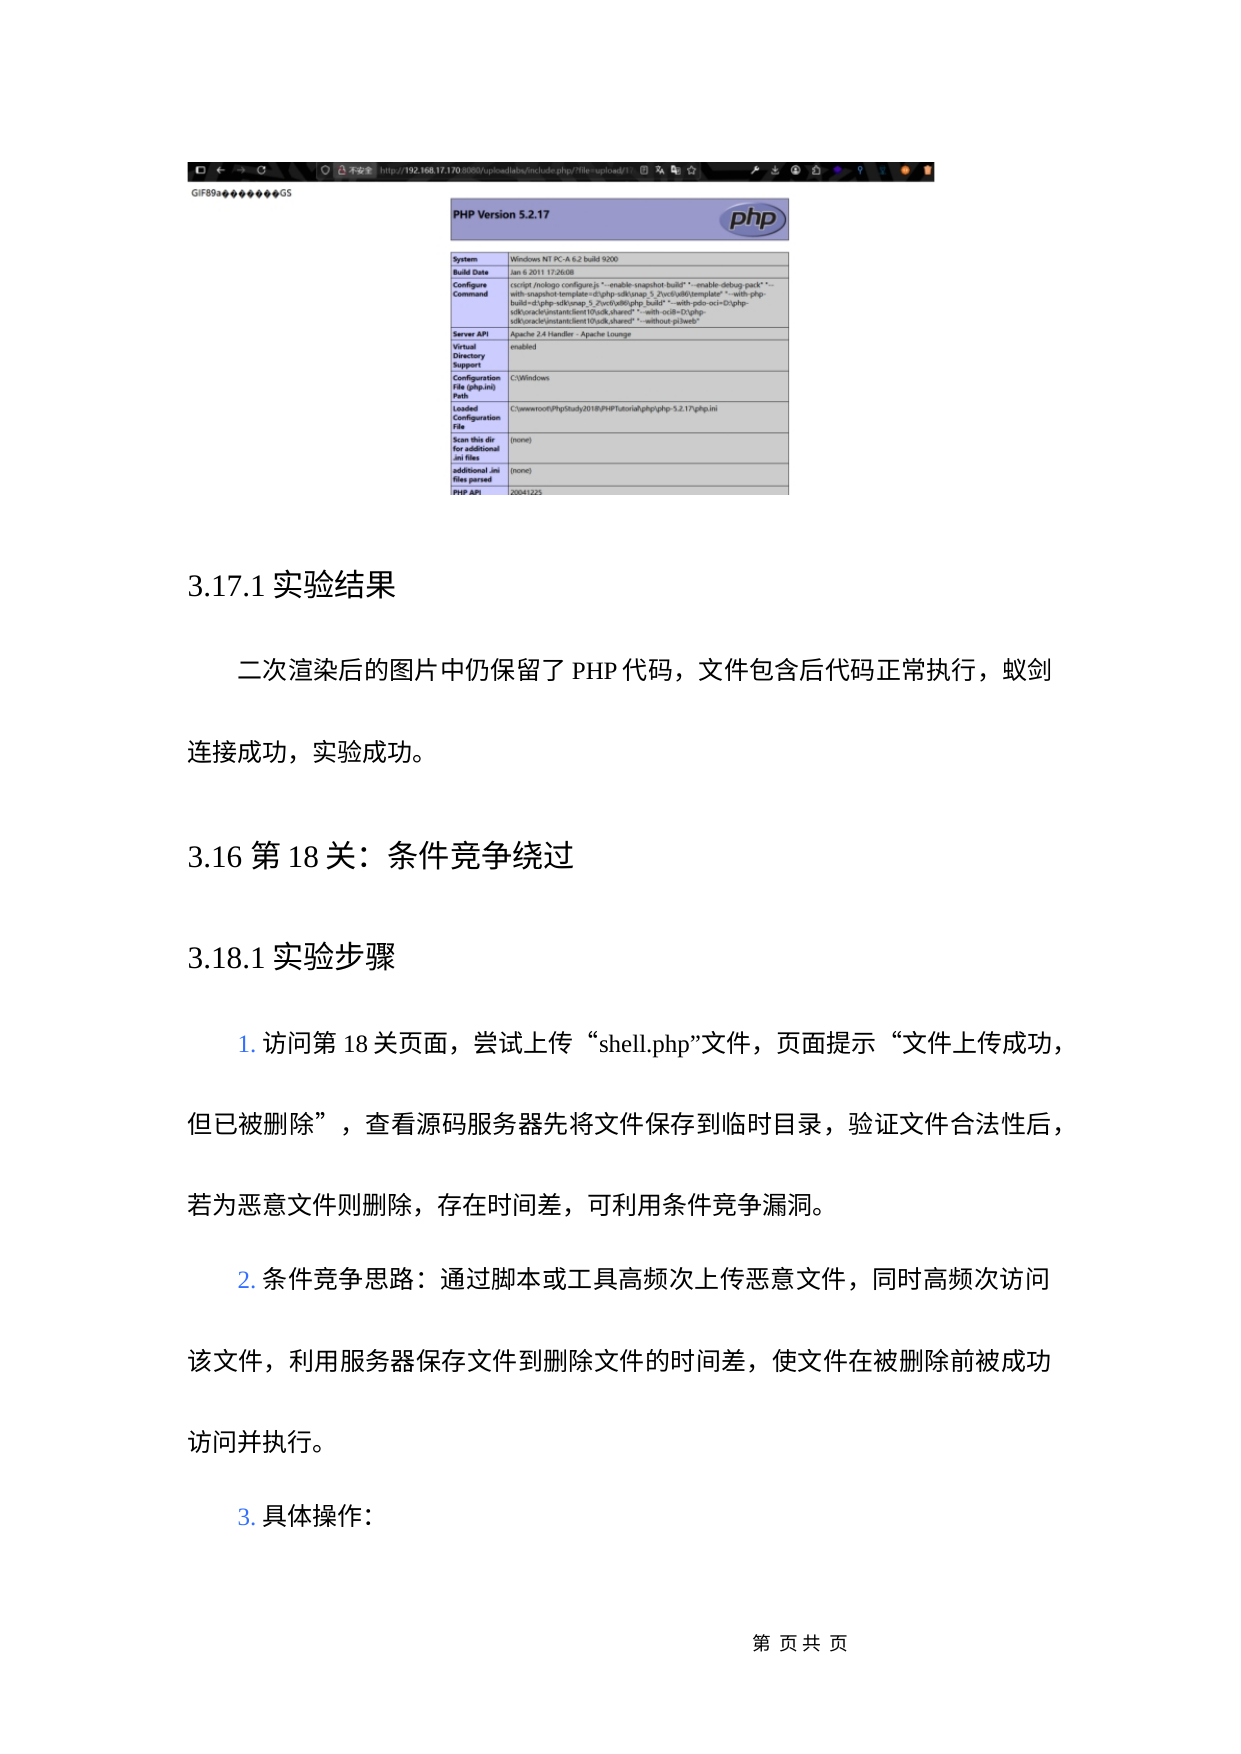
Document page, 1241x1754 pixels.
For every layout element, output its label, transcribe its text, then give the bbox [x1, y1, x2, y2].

list 具体操作： [187, 1482, 1053, 1547]
subtitle 3.17.1实验结果 [187, 550, 1053, 615]
subtitle 3.18.1实验步骤 [187, 922, 1053, 987]
subtitle 第18关：条件竞争绕过 [187, 821, 1053, 886]
list 条件竞争思路：通过脚本或工具高频次上传恶意文件，同时高频次访问该文件，利用服务器保存文件到删除文件的时间差，使文件在被删除前被成功访问并执行。 [187, 1245, 1053, 1473]
list 访问第18关页面，尝试上传“shell.php”文件，页面提示“文件上传成功，但已被删除”，查看源码服务器先将文件保存到临时目录，验证文件合法性后，若为恶意文件则删除，存在时间差，可利用条件竞争漏洞。 [187, 1009, 1053, 1236]
picture [187, 162, 935, 495]
text 二次渲染后的图片中仍保留了PHP代码，文件包含后代码正常执行，蚁剑连接成功，实验成功。 [187, 636, 1053, 783]
